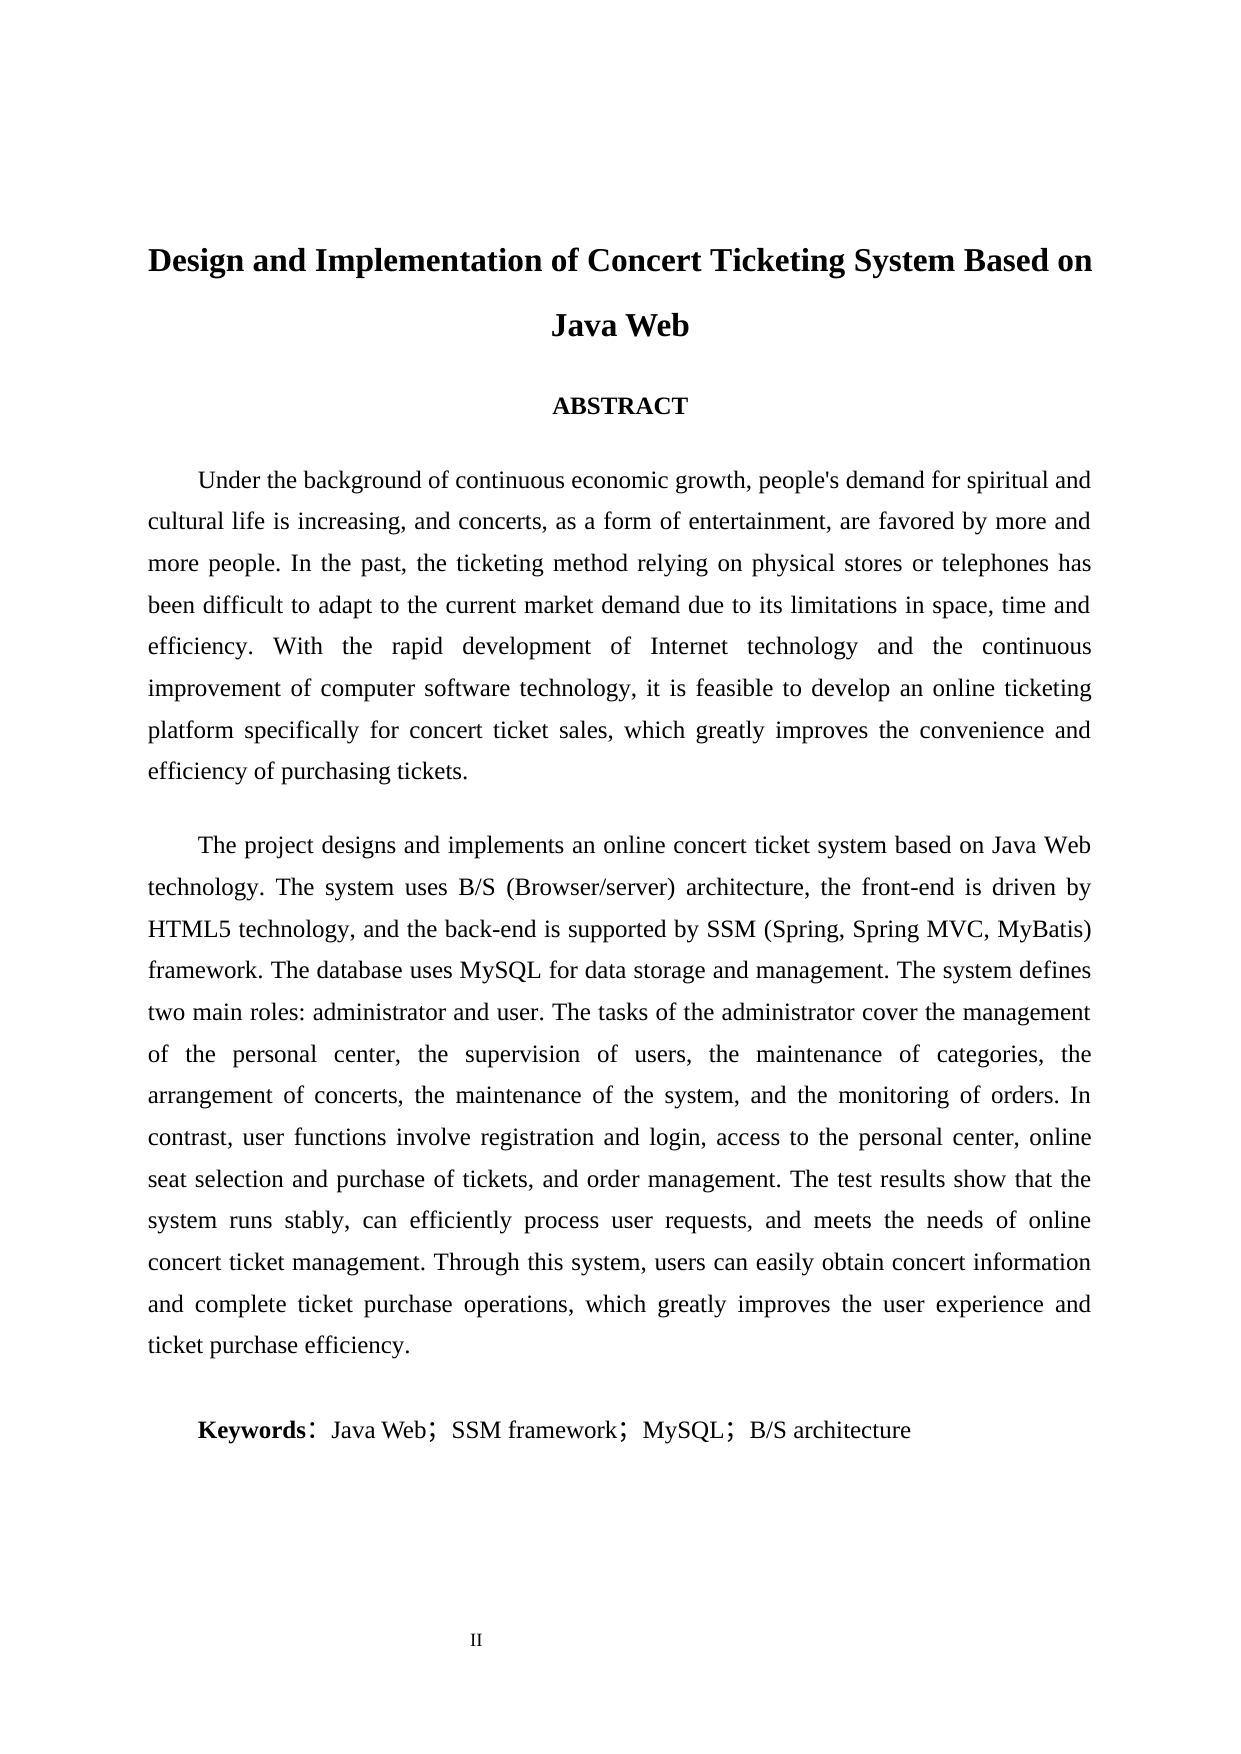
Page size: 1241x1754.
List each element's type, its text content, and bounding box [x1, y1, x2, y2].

text Keywords：Java Web；SSM framework；MySQL；B/S architecture [148, 1395, 1092, 1460]
text Design and Implementation of Concert Ticketing System Based on Java Web [148, 227, 1092, 357]
subtitle ABSTRACT [148, 389, 1092, 422]
text The project designs and implements an online concert ticket system based on Java Web technology. The system uses B/S (Browser/server) architecture, the front-end is driven by HTML5 technology, and the back-end is supported by SSM (Spring, Spring MVC, MyBatis) framework. The database uses MySQL for data storage and management. The system defines two main roles: administrator and user. The tasks of the administrator cover the management of the personal center, the supervision of users, the maintenance of categories, the arrangement of concerts, the maintenance of the system, and the monitoring of orders. In contrast, user functions involve registration and login, access to the personal center, online seat selection and purchase of tickets, and order management. The test results show that the system runs stably, can efficiently process user requests, and meets the needs of online concert ticket management. Through this system, users can easily obtain concert information and complete ticket purchase operations, which greatly improves the user experience and ticket purchase efficiency. [148, 821, 1092, 1362]
text Under the background of continuous economic growth, people's demand for spiritual and cultural life is increasing, and concerts, as a form of entertainment, are favored by more and more people. In the past, the ticketing method relying on physical stores or telephones has been difficult to adapt to the current market demand due to its limitations in space, time and efficiency. With the rapid development of Internet technology and the continuous improvement of computer software technology, it is feasible to develop an online ticketing platform specifically for concert ticket sales, which greatly improves the convenience and efficiency of purchasing tickets. [148, 455, 1092, 788]
